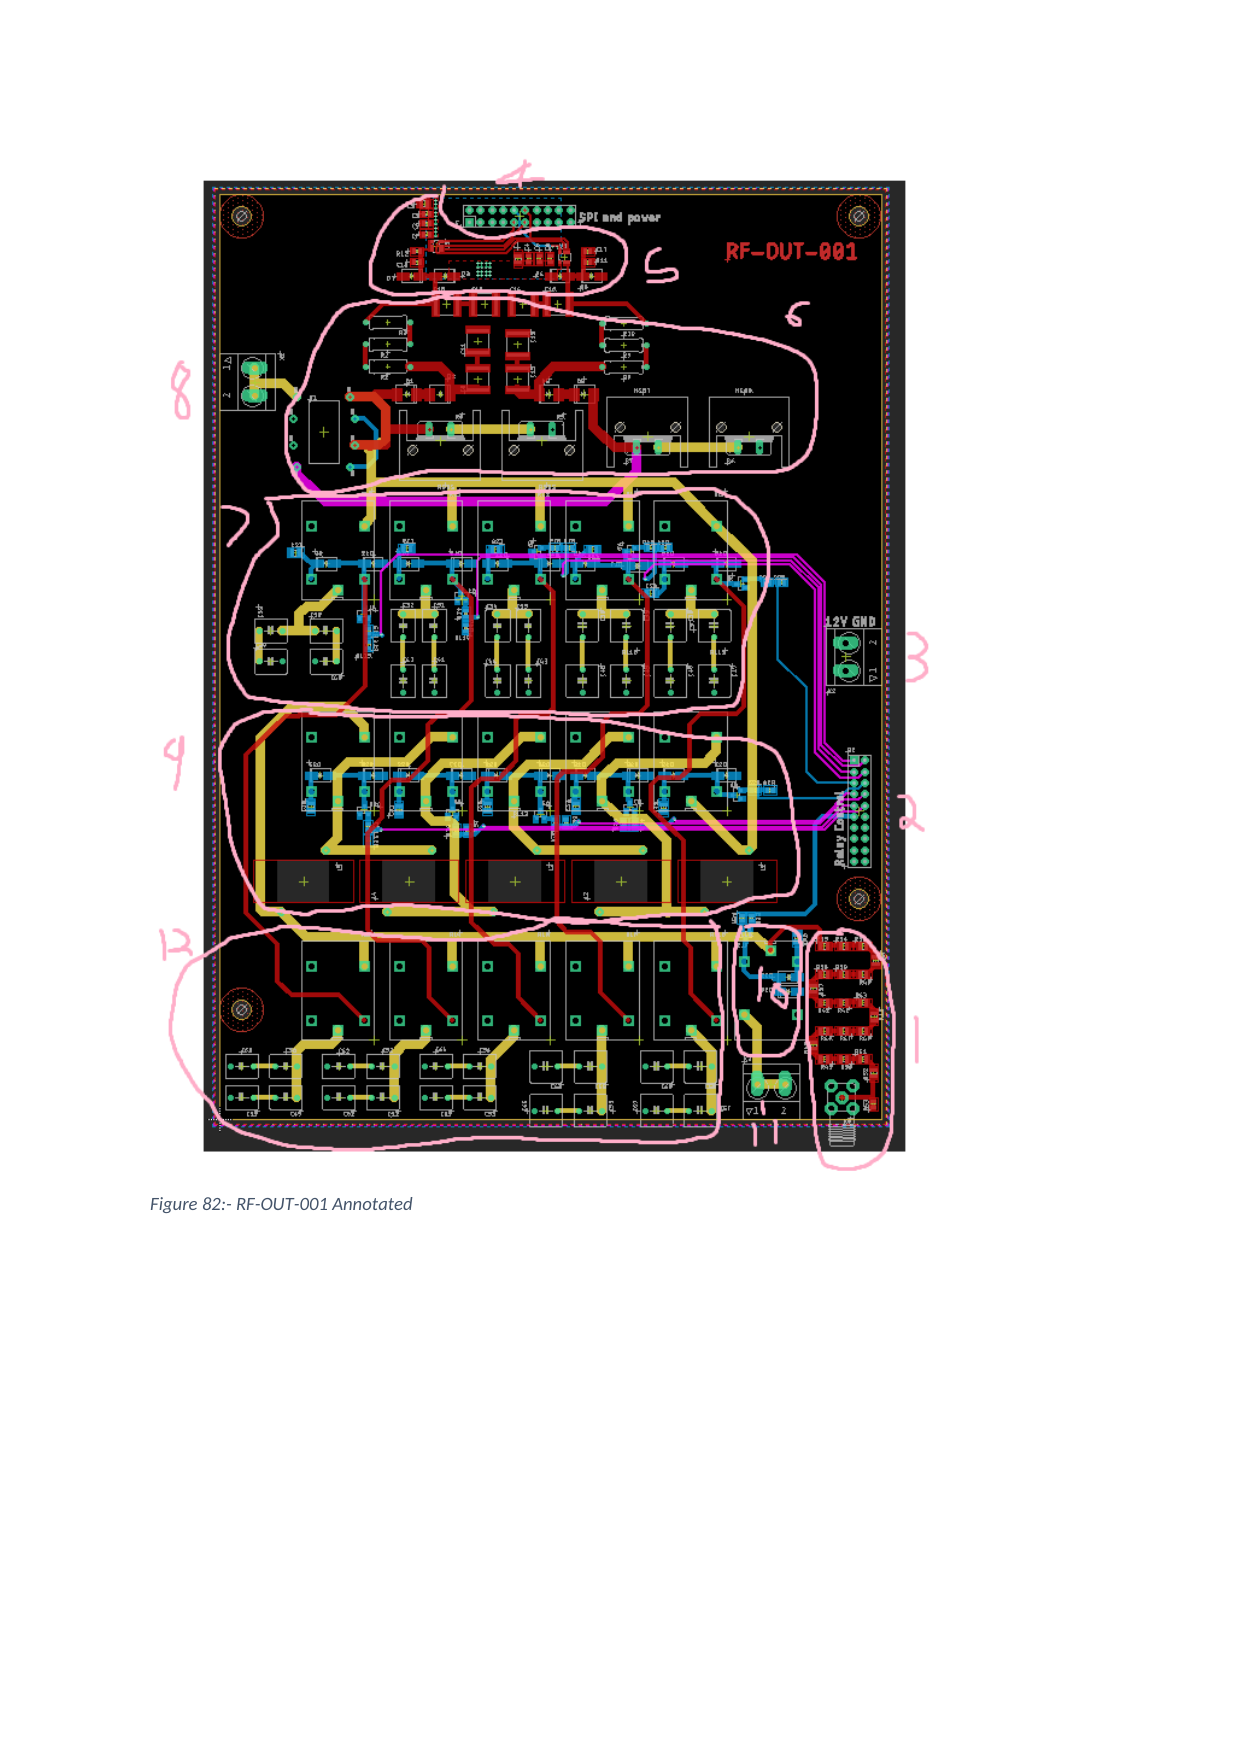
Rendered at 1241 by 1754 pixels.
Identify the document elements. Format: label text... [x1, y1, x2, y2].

picture [150, 150, 938, 1173]
text Figure 82:- RF-OUT-001 Annotated [150, 1192, 1090, 1215]
